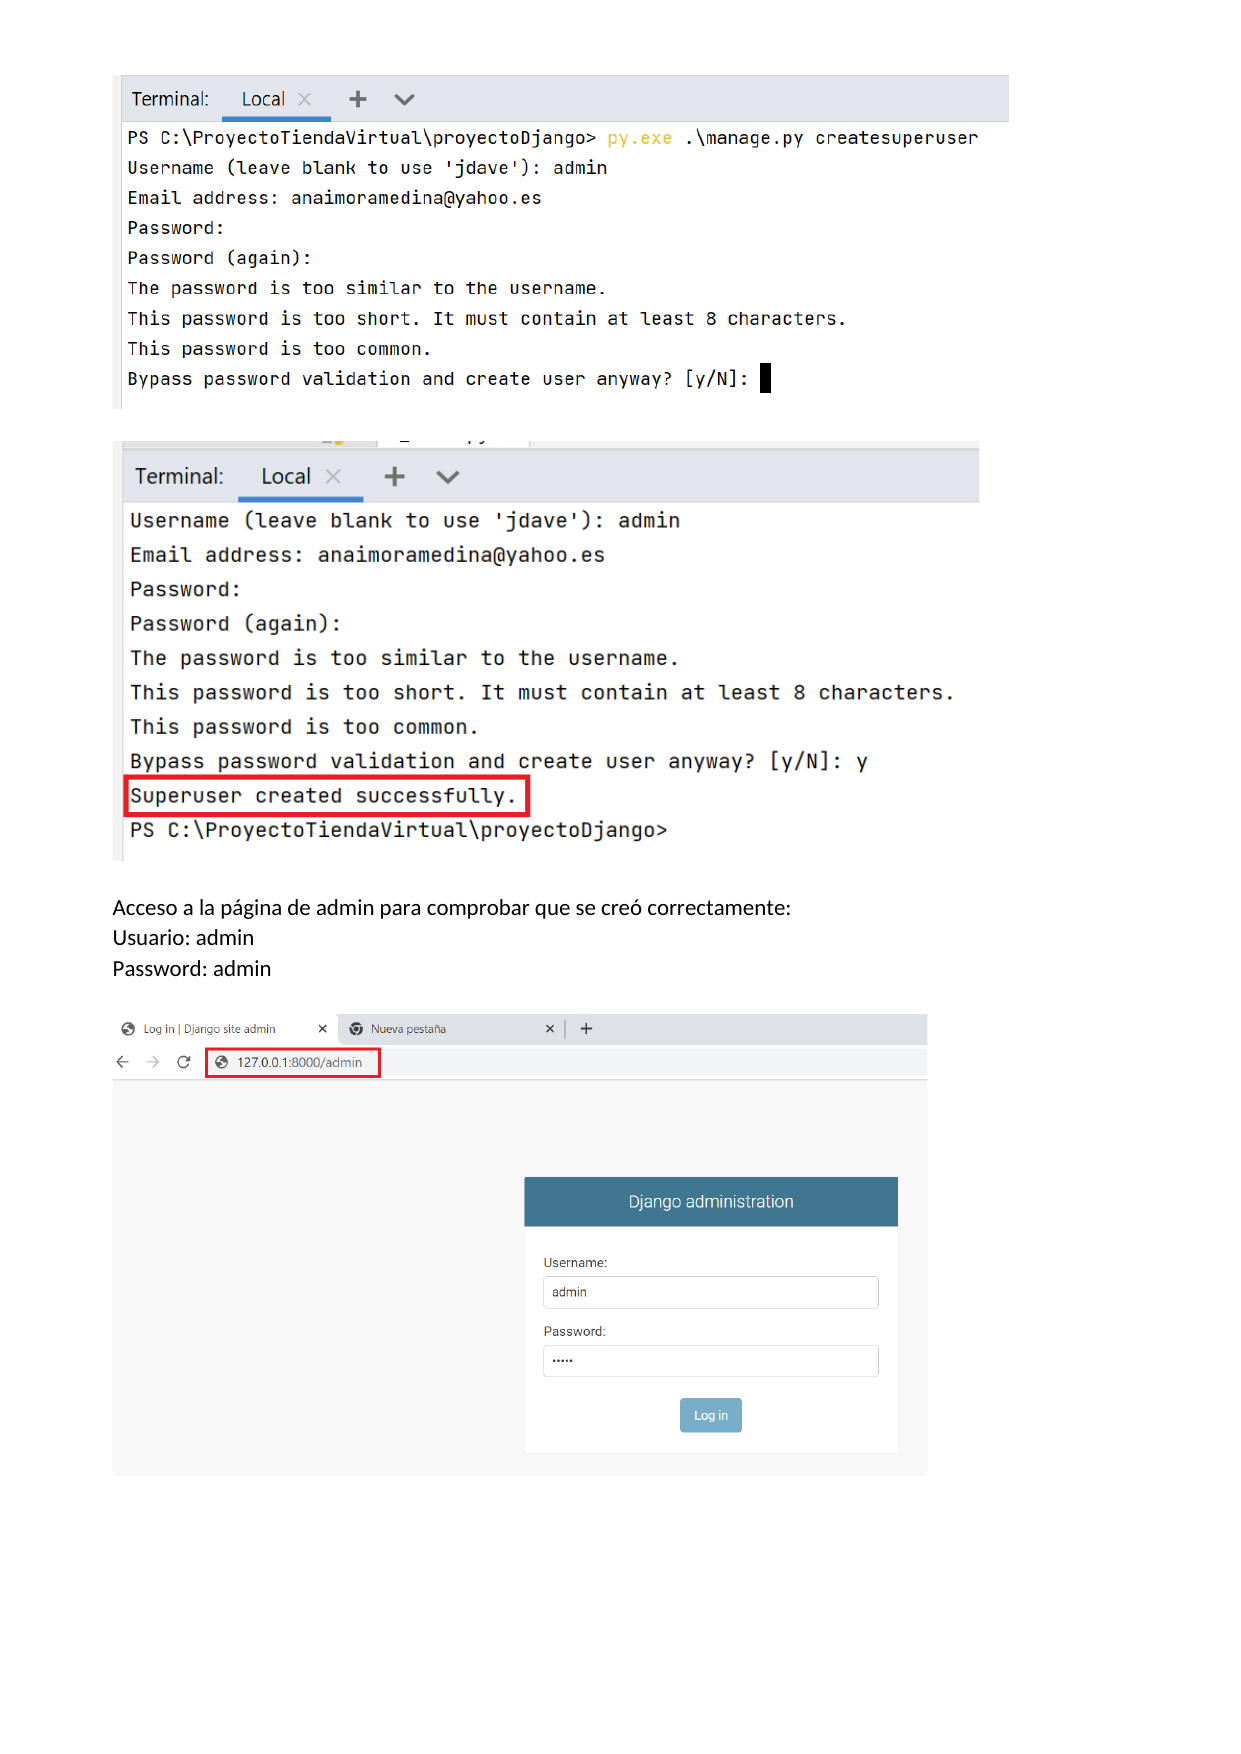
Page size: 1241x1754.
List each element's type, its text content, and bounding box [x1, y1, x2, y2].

picture [112, 1014, 928, 1476]
list Password: admin [112, 954, 1165, 982]
picture [112, 441, 980, 861]
picture [112, 75, 1009, 409]
list Usuario: admin [112, 923, 1165, 952]
list Acceso a la página de admin para comprobar que se creó correctamente: [112, 893, 1165, 921]
